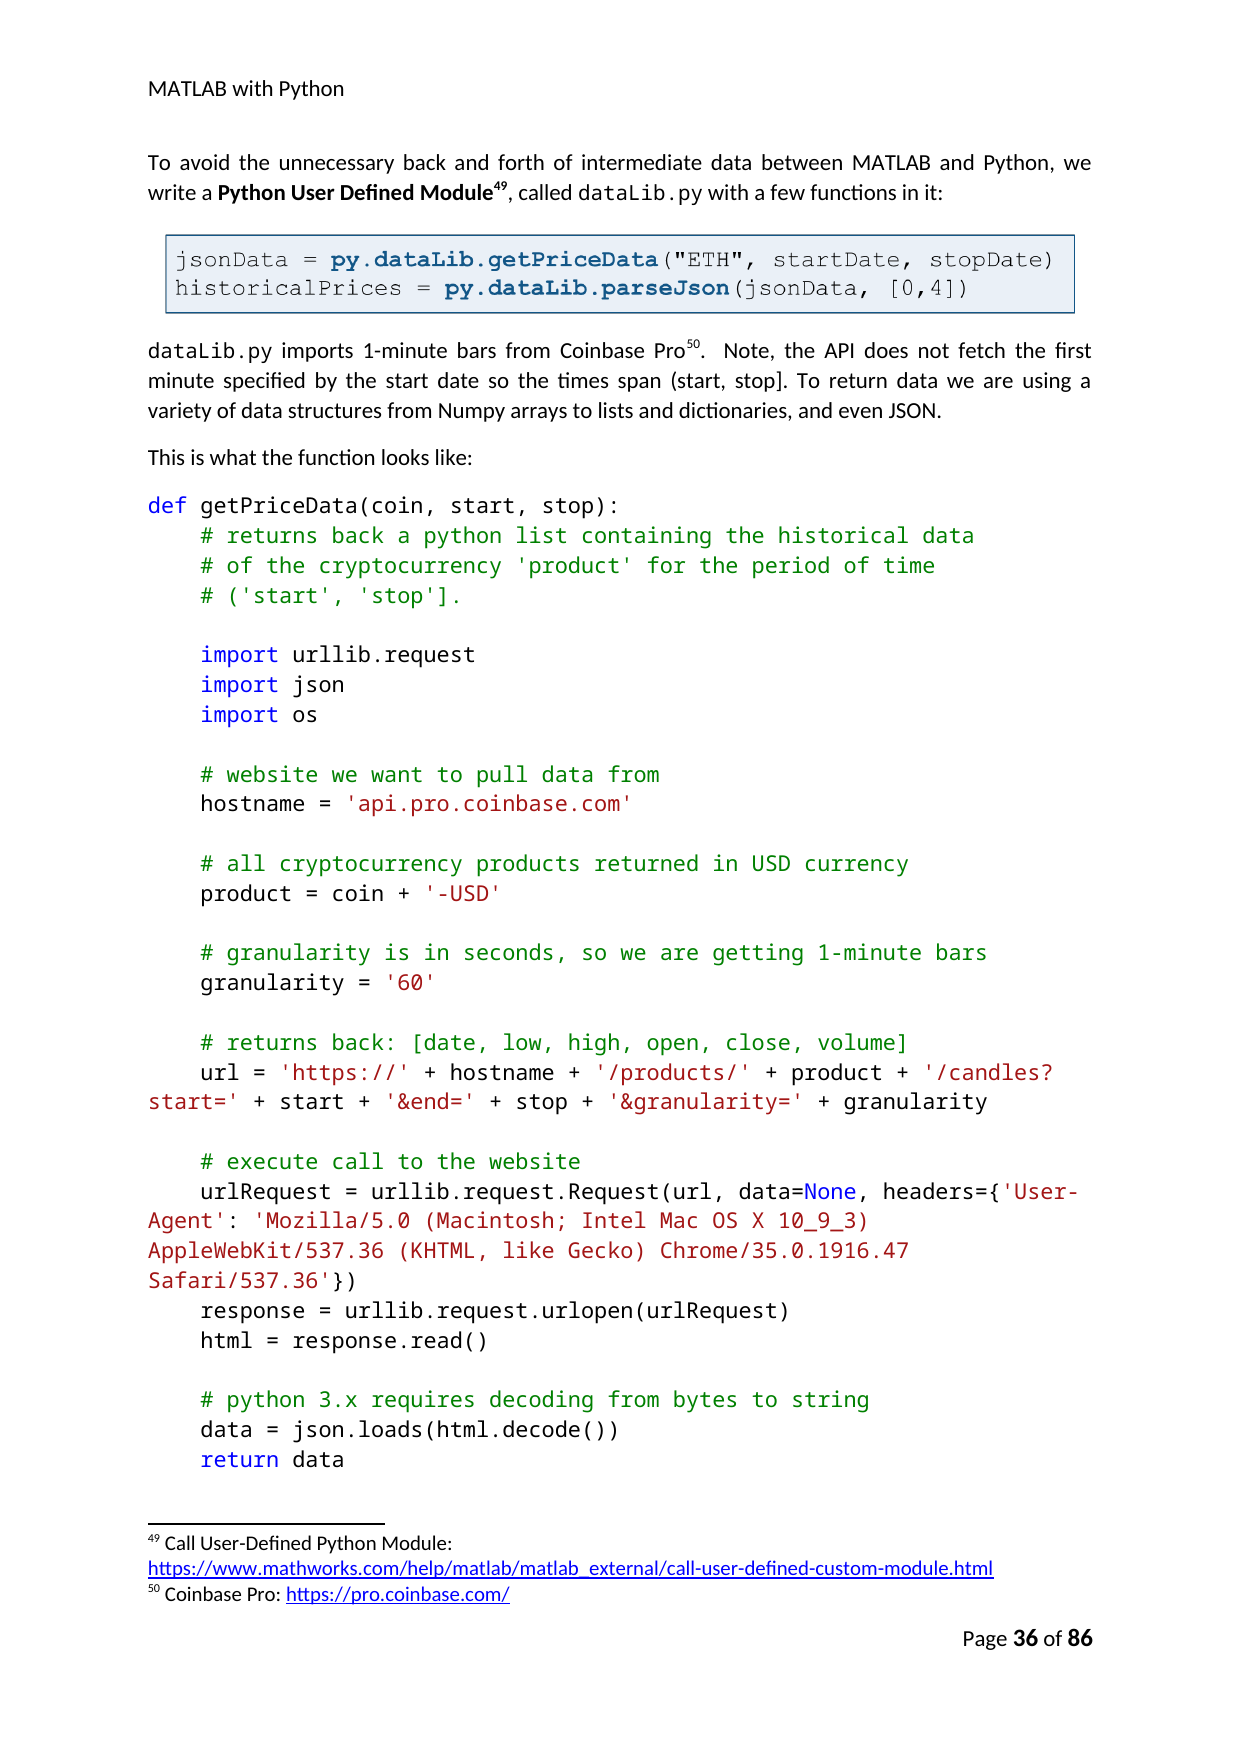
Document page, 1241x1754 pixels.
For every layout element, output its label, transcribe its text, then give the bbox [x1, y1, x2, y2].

text This is what the function looks like: [148, 443, 1093, 472]
text import os [148, 699, 1093, 729]
text dataLib.py imports 1-minute bars from Coinbase Pro. Note, the API does not fetch the first minute specified by the start date so the times span (start, stop]. To return data we are using a variety of data structures from Numpy arrays to lists and dictionaries, and even JSON. [148, 336, 1093, 425]
text import json [148, 669, 1093, 699]
text urlRequest = urllib.request.Request(url, data=None, headers={'User-Agent': 'Mozilla/5.0 (Macintosh; Intel Mac OS X 10_9_3) AppleWebKit/537.36 (KHTML, like Gecko) Chrome/35.0.1916.47 Safari/537.36'}) [148, 1176, 1093, 1295]
text # of the cryptocurrency 'product' for the period of time [148, 550, 1093, 580]
text # granularity is in seconds, so we are getting 1-minute bars [148, 937, 1093, 967]
text # python 3.x requires decoding from bytes to string [148, 1384, 1093, 1414]
text granularity = '60' [148, 967, 1093, 997]
text response = urllib.request.urlopen(urlRequest) [148, 1295, 1093, 1324]
text # returns back: [date, low, high, open, close, volume] [148, 1027, 1093, 1056]
text url = 'https://' + hostname + '/products/' + product + '/candles?start=' + start + '&end=' + stop + '&granularity=' + granularity [148, 1056, 1093, 1116]
text html = response.read() [148, 1324, 1093, 1354]
text # execute call to the website [148, 1146, 1093, 1176]
text return data [148, 1444, 1093, 1473]
text product = coin + '-USD' [148, 878, 1093, 907]
picture [147, 225, 1093, 317]
text def getPriceData(coin, start, stop): [148, 490, 1093, 520]
text # all cryptocurrency products returned in USD currency [148, 848, 1093, 878]
text To avoid the unnecessary back and forth of intermediate data between MATLAB and Python, we write a Python User Defined Module, called dataLib.py with a few functions in it: [148, 148, 1093, 206]
text import urllib.request [148, 639, 1093, 669]
text data = json.loads(html.decode()) [148, 1414, 1093, 1444]
text # ('start', 'stop']. [148, 580, 1093, 609]
text # website we want to pull data from [148, 758, 1093, 788]
text # returns back a python list containing the historical data [148, 520, 1093, 550]
text hostname = 'api.pro.coinbase.com' [148, 788, 1093, 818]
